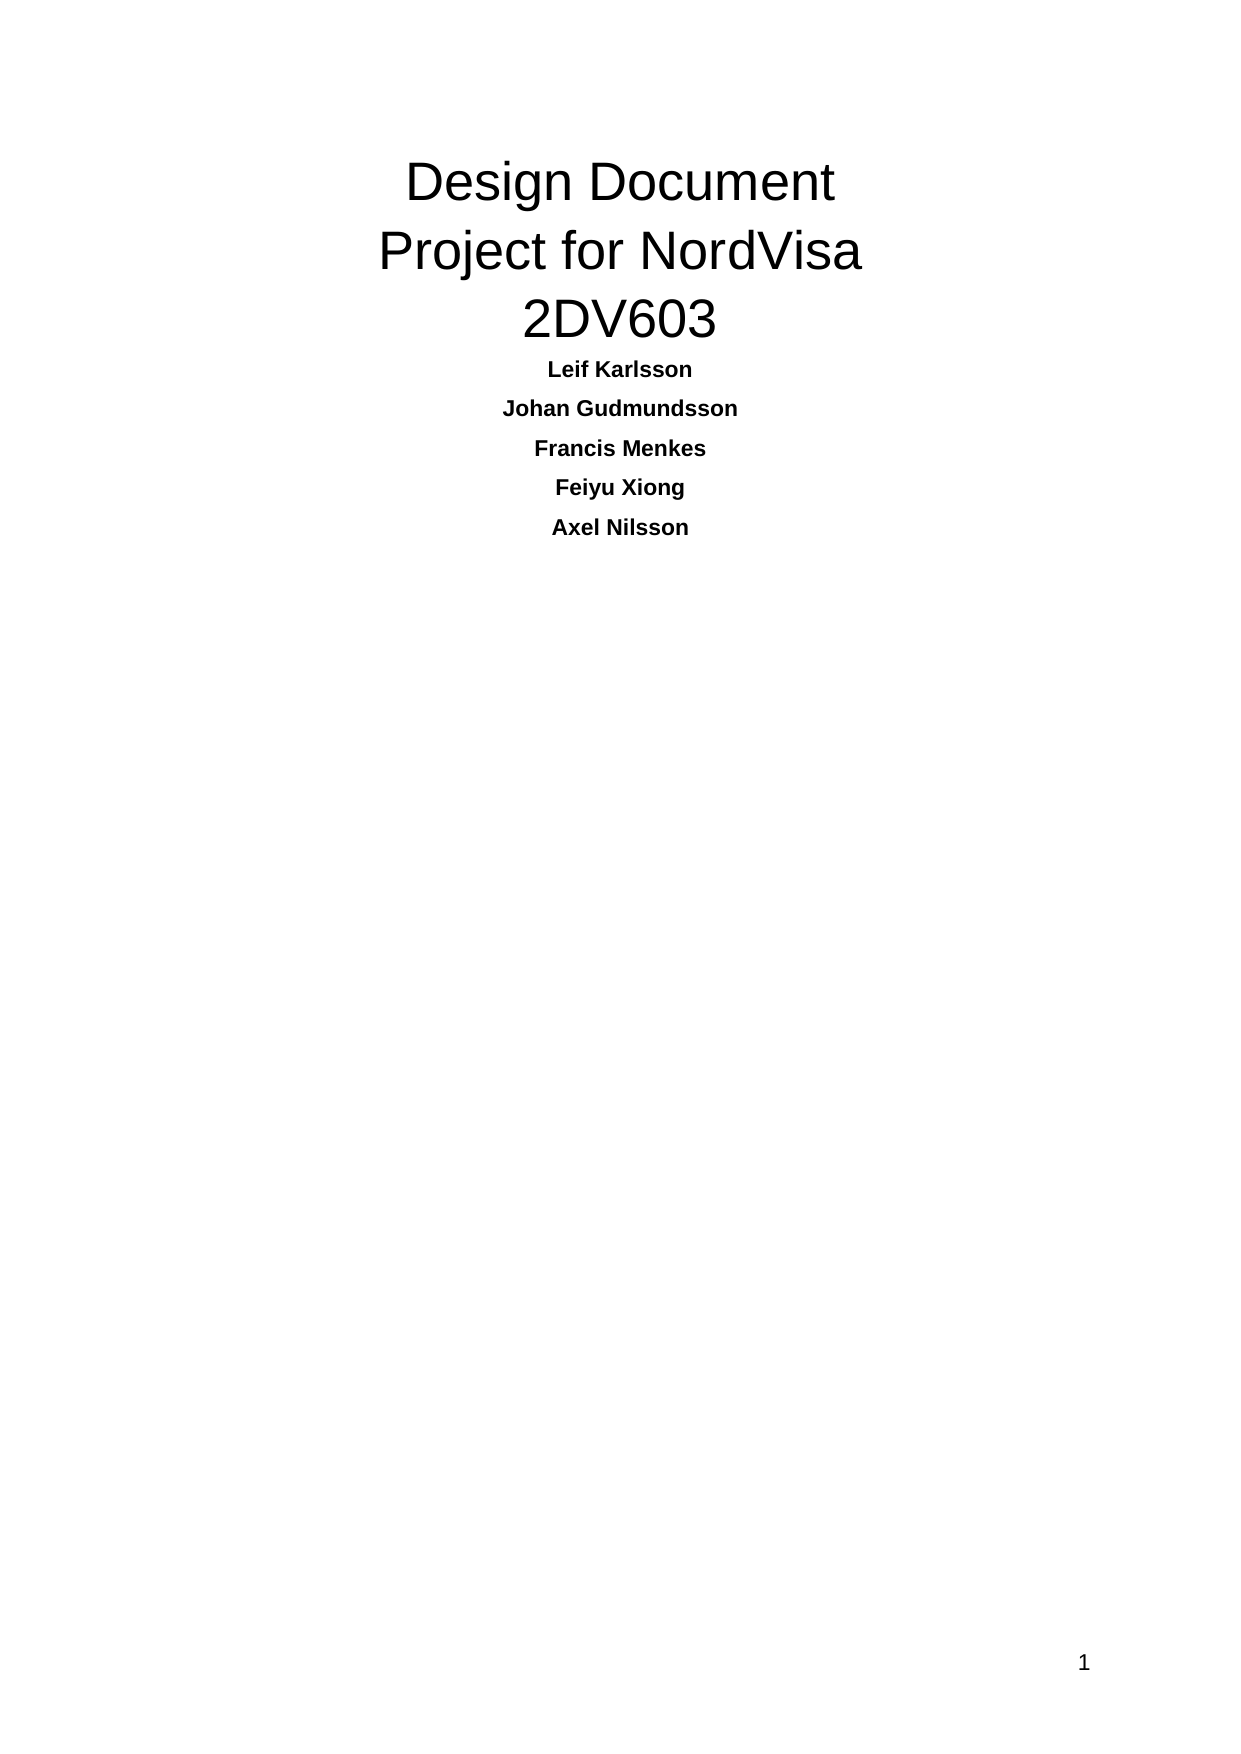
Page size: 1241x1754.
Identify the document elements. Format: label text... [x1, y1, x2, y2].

text Johan Gudmundsson [150, 395, 1090, 421]
title 2DV603 [150, 287, 1090, 349]
text Feiyu Xiong [150, 474, 1090, 500]
title Project for NordVisa [150, 218, 1090, 281]
text Leif Karlsson [150, 356, 1090, 382]
text Francis Menkes [150, 434, 1090, 461]
text Axel Nilsson [150, 513, 1090, 540]
title Design Document [150, 150, 1090, 212]
